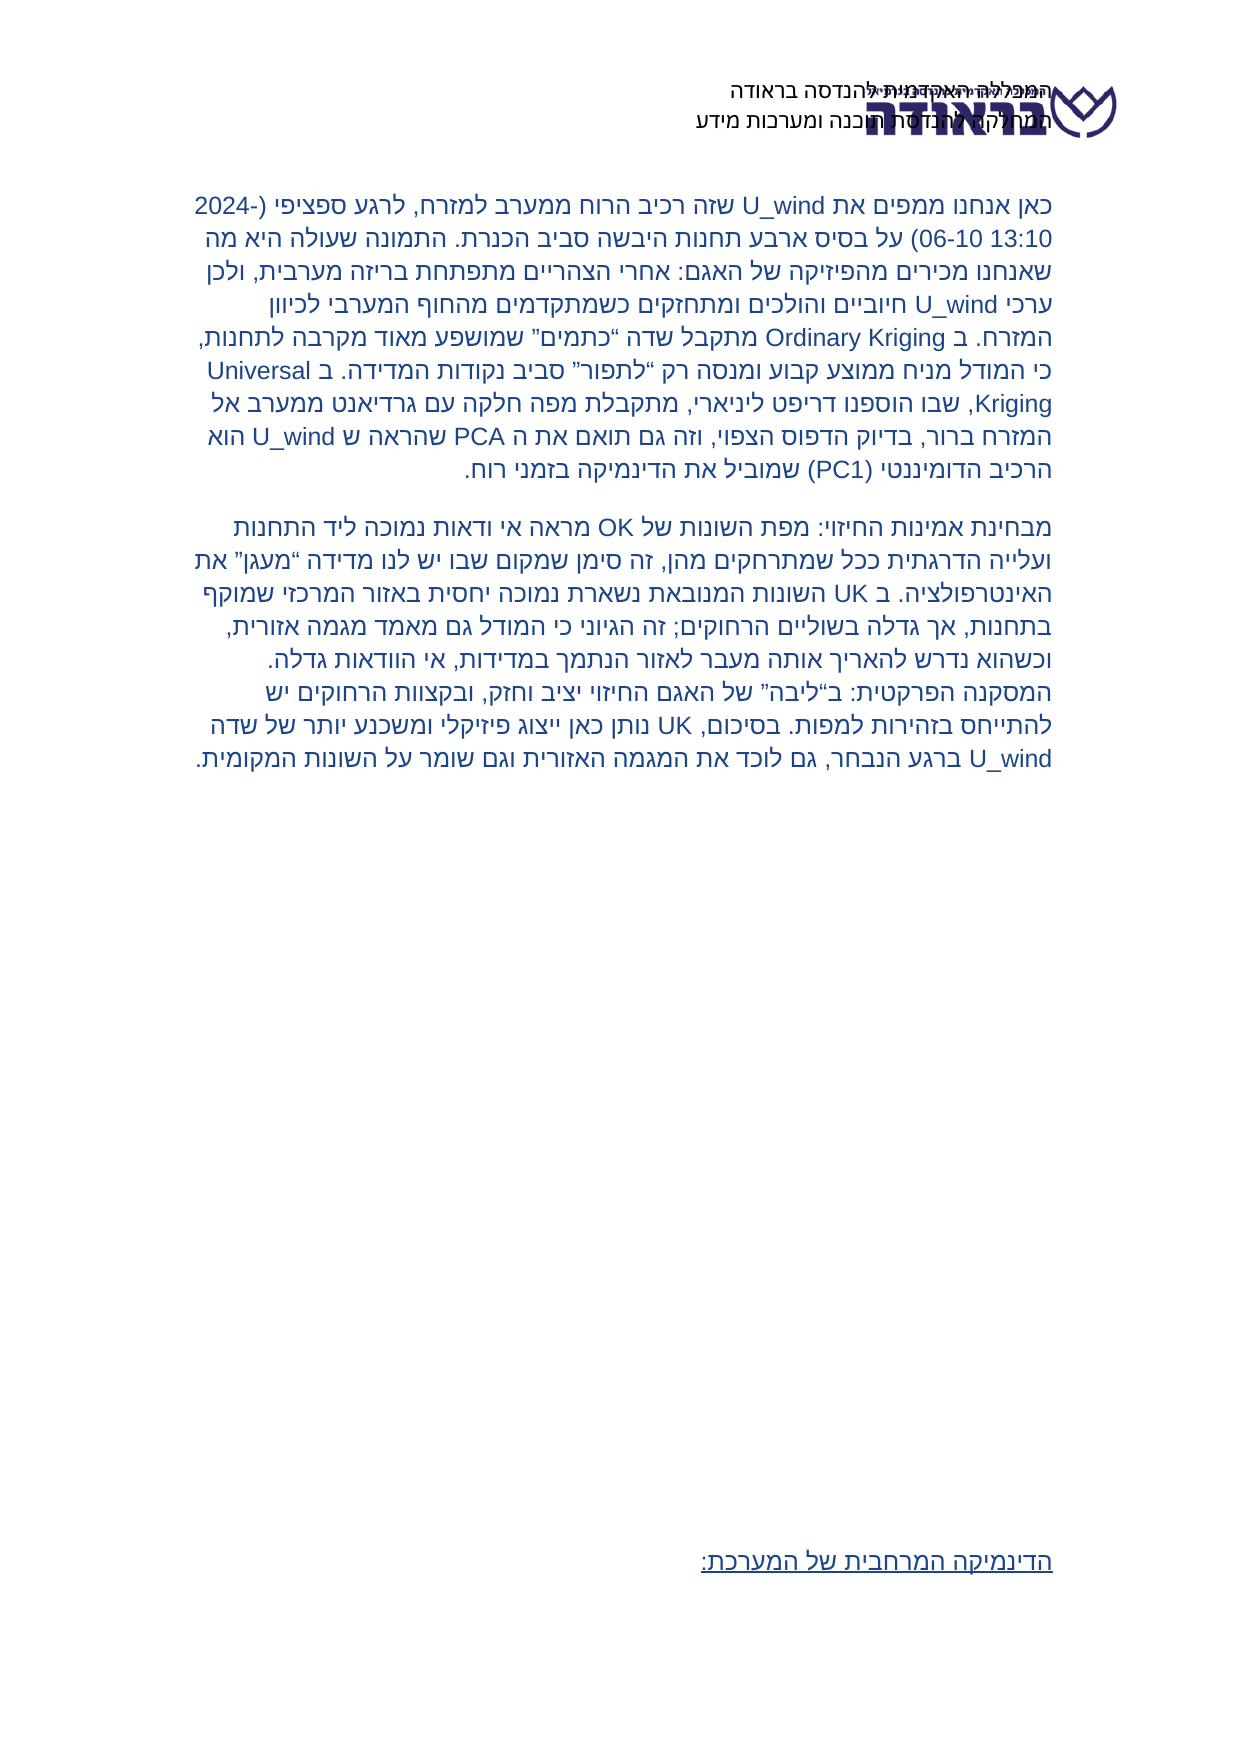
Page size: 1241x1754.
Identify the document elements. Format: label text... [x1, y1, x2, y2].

text כאן אנחנו ממפים את ‎U_wind‎ שזה רכיב הרוח ממערב למזרח, לרגע ספציפי (‎2024-06-10 13:10‎) על בסיס ארבע תחנות היבשה סביב הכנרת. התמונה שעולה היא מה שאנחנו מכירים מהפיזיקה של האגם: אחרי הצהריים מתפתחת בריזה מערבית, ולכן ערכי ‎U_wind‎ חיוביים והולכים ומתחזקים כשמתקדמים מהחוף המערבי לכיוון המזרח. ב Ordinary Kriging מתקבל שדה “כתמים” שמושפע מאוד מקרבה לתחנות, כי המודל מניח ממוצע קבוע ומנסה רק “לתפור” סביב נקודות המדידה. ב Universal Kriging, שבו הוספנו דריפט ליניארי, מתקבלת מפה חלקה עם גרדיאנט ממערב אל המזרח ברור, בדיוק הדפוס הצפוי, וזה גם תואם את ה PCA שהראה ש ‎U_wind‎ הוא הרכיב הדומיננטי (PC1) שמוביל את הדינמיקה בזמני רוח. [187, 191, 1053, 484]
text מבחינת אמינות החיזוי: מפת השונות של OK מראה אי ודאות נמוכה ליד התחנות ועלייה הדרגתית ככל שמתרחקים מהן, זה סימן שמקום שבו יש לנו מדידה “מעגן” את האינטרפולציה. ב UK השונות המנובאת נשארת נמוכה יחסית באזור המרכזי שמוקף בתחנות, אך גדלה בשוליים הרחוקים; זה הגיוני כי המודל גם מאמד מגמה אזורית, וכשהוא נדרש להאריך אותה מעבר לאזור הנתמך במדידות, אי הוודאות גדלה. המסקנה הפרקטית: ב“ליבה” של האגם החיזוי יציב וחזק, ובקצוות הרחוקים יש להתייחס בזהירות למפות. בסיכום, UK נותן כאן ייצוג פיזיקלי ומשכנע יותר של שדה ‎U_wind‎ ברגע הנבחר, גם לוכד את המגמה האזורית וגם שומר על השונות המקומית. [187, 513, 1086, 773]
picture [858, 79, 1123, 143]
subtitle הדינמיקה המרחבית של המערכת: [187, 1547, 1086, 1575]
